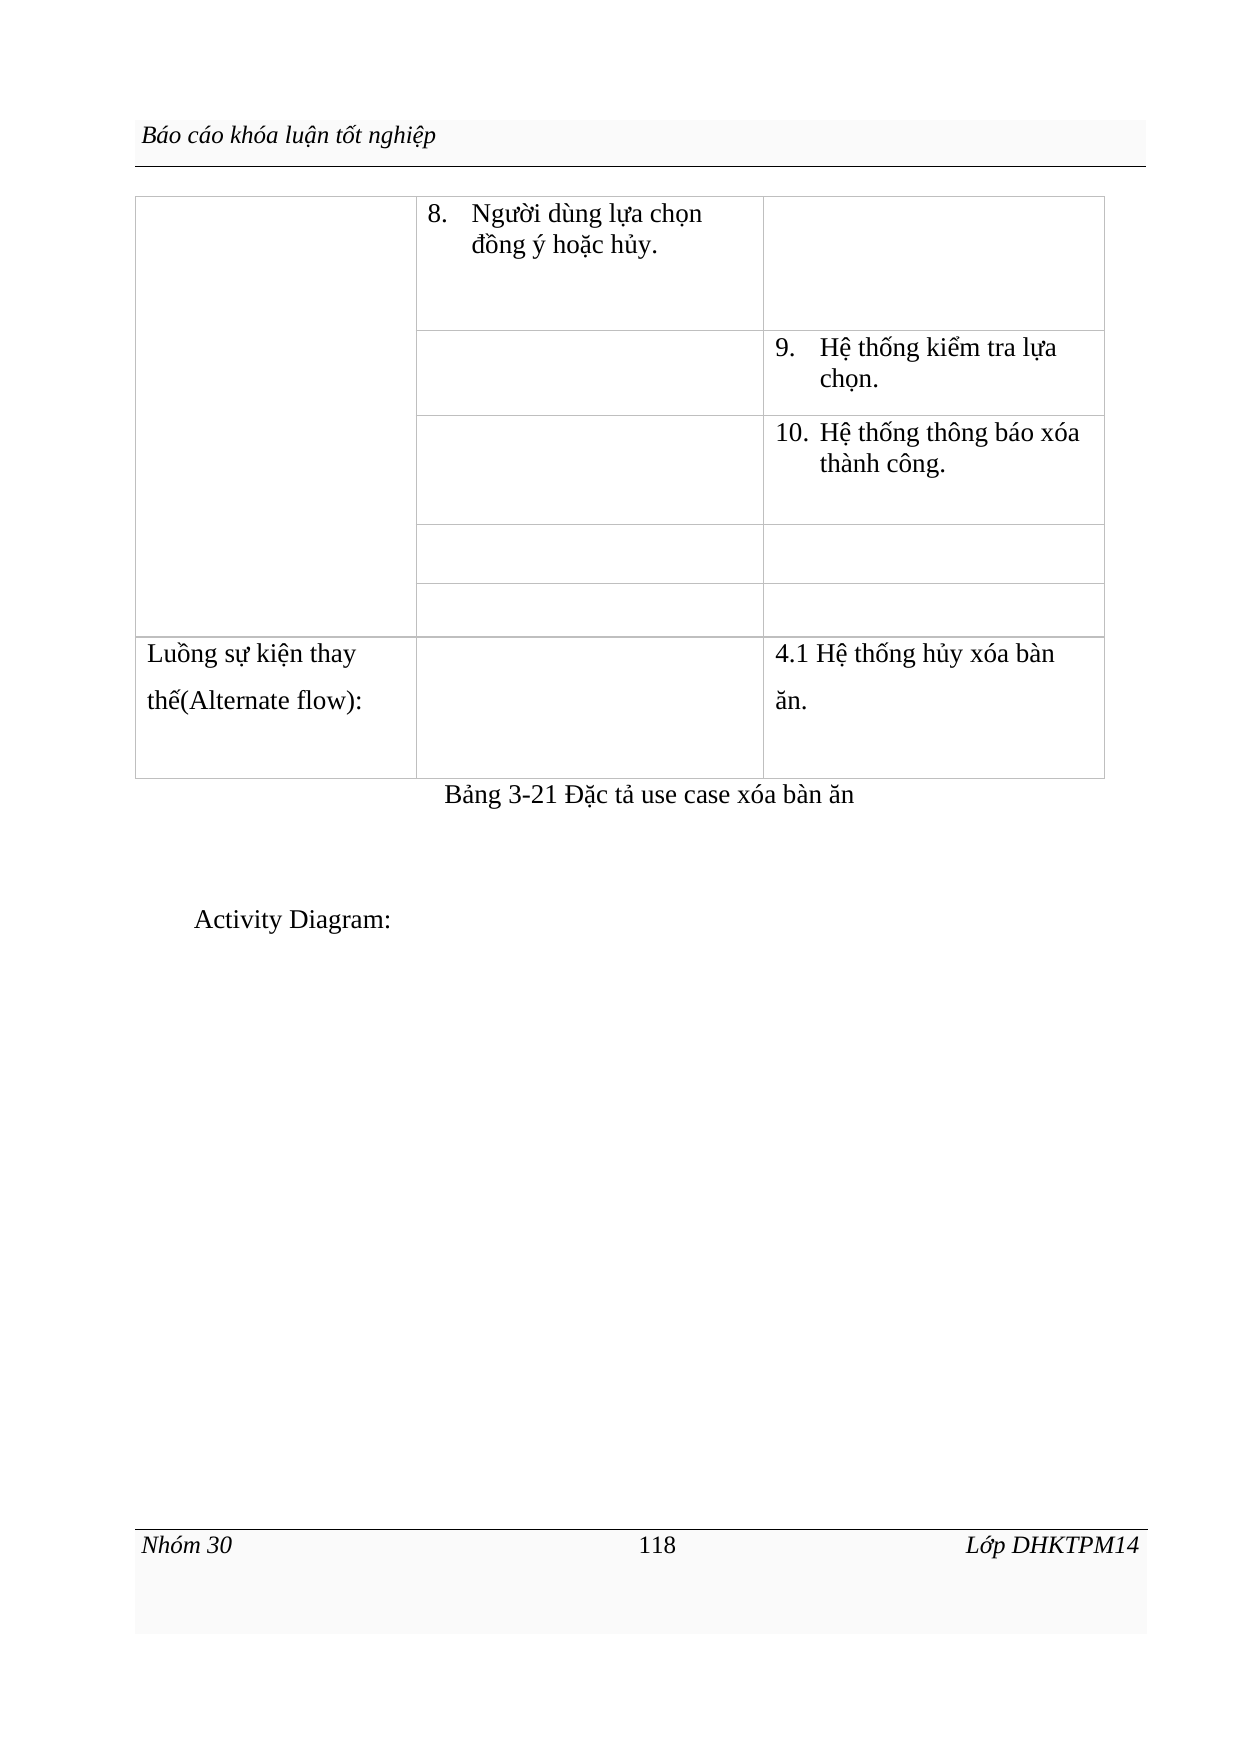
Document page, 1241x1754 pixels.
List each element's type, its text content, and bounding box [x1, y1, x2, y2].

table_cell [417, 525, 763, 583]
table_cell [764, 525, 1104, 583]
table_cell [417, 416, 763, 524]
table_cell Hệ thống kiểm tra lựa chọn. [764, 331, 1104, 415]
table_cell [417, 638, 763, 777]
text Bảng 3-21 Đặc tả use case xóa bàn ăn [135, 779, 1105, 809]
table_cell [764, 584, 1104, 636]
table_cell Người dùng lựa chọn đồng ý hoặc hủy. [417, 197, 763, 330]
table_cell Luồng sự kiện thay thế(Alternate flow): [136, 638, 416, 777]
table_cell [417, 331, 763, 415]
text Activity Diagram: [135, 903, 1105, 934]
table_cell Hệ thống thông báo xóa thành công. [764, 416, 1104, 524]
table_cell [764, 197, 1104, 330]
table_cell [417, 584, 763, 636]
table_cell 4.1 Hệ thống hủy xóa bàn ăn. [764, 638, 1104, 777]
